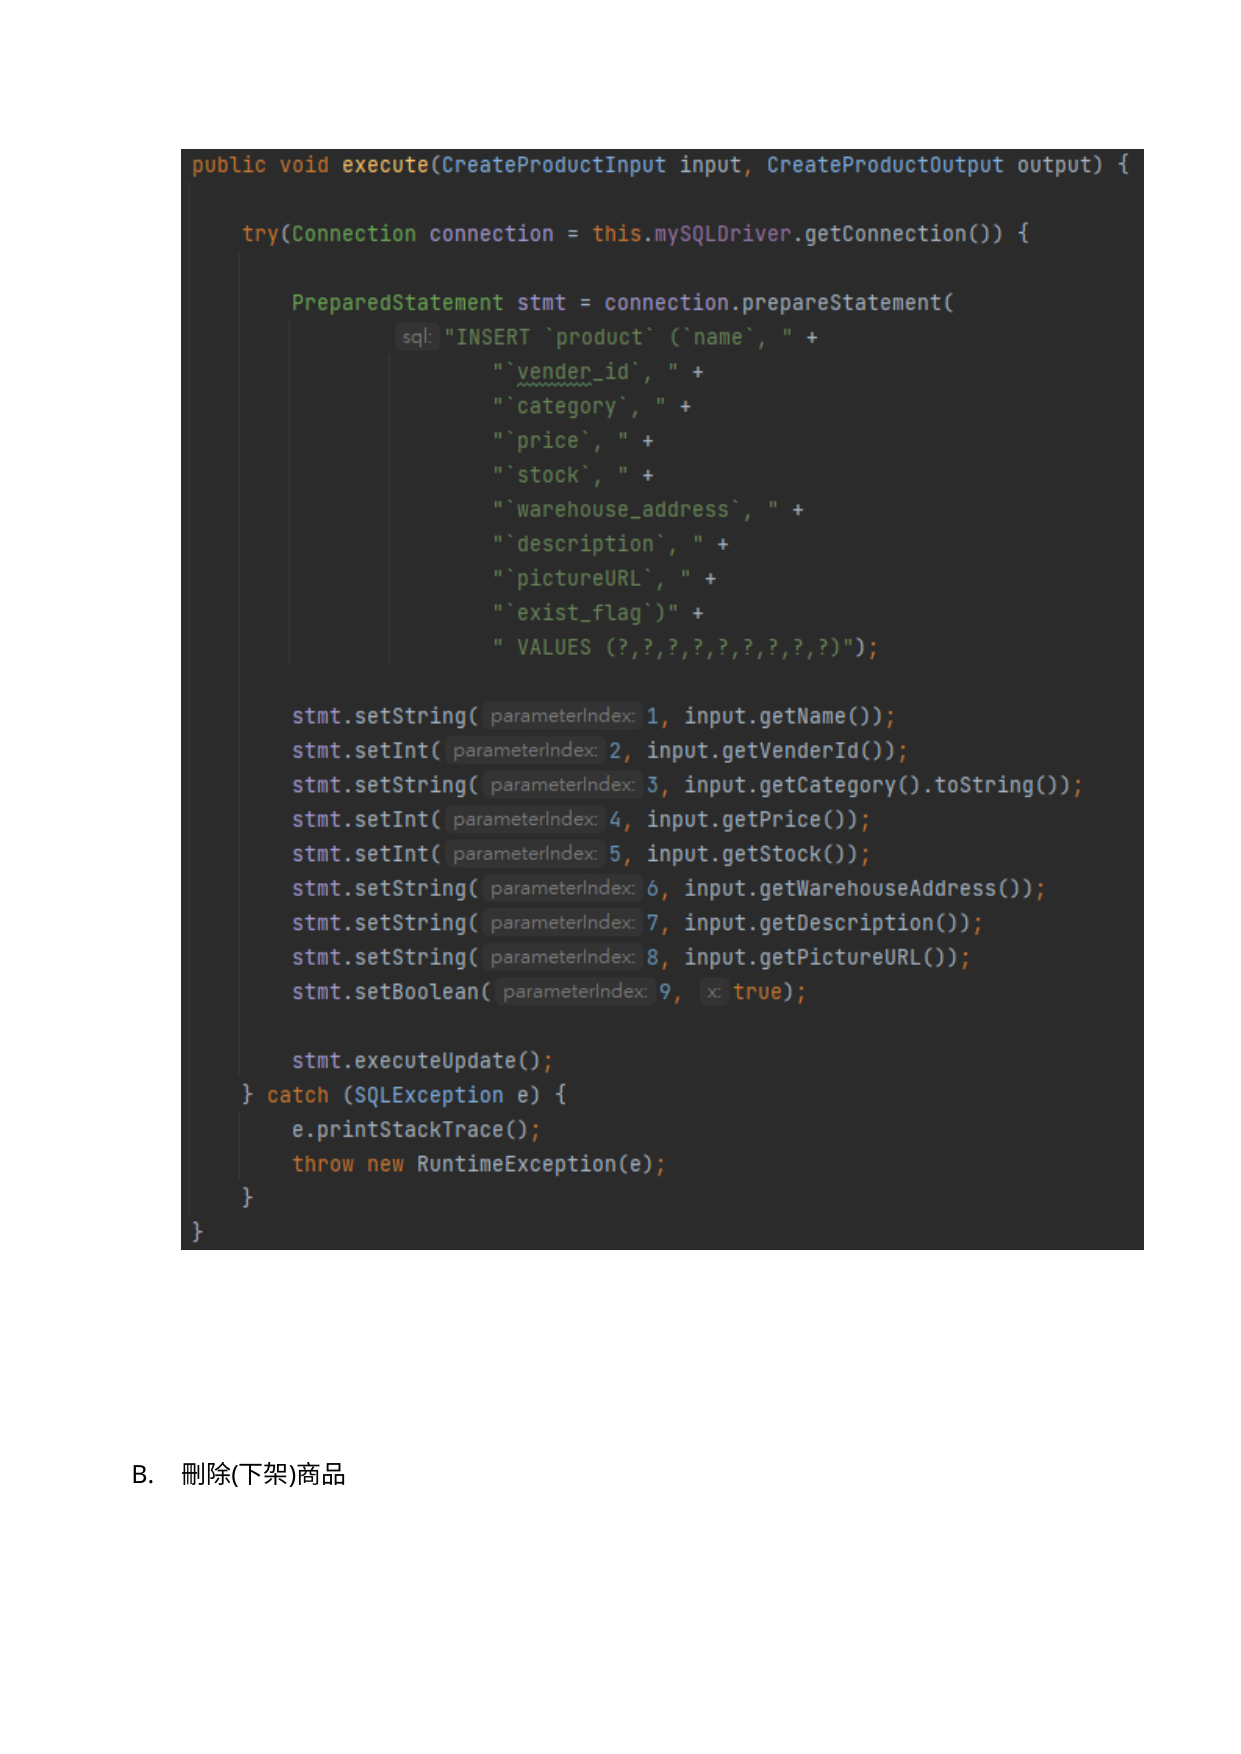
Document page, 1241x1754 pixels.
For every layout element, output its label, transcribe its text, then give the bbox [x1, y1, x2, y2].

picture [181, 149, 1144, 1250]
list 刪除(下架)商品 [131, 1454, 1125, 1491]
